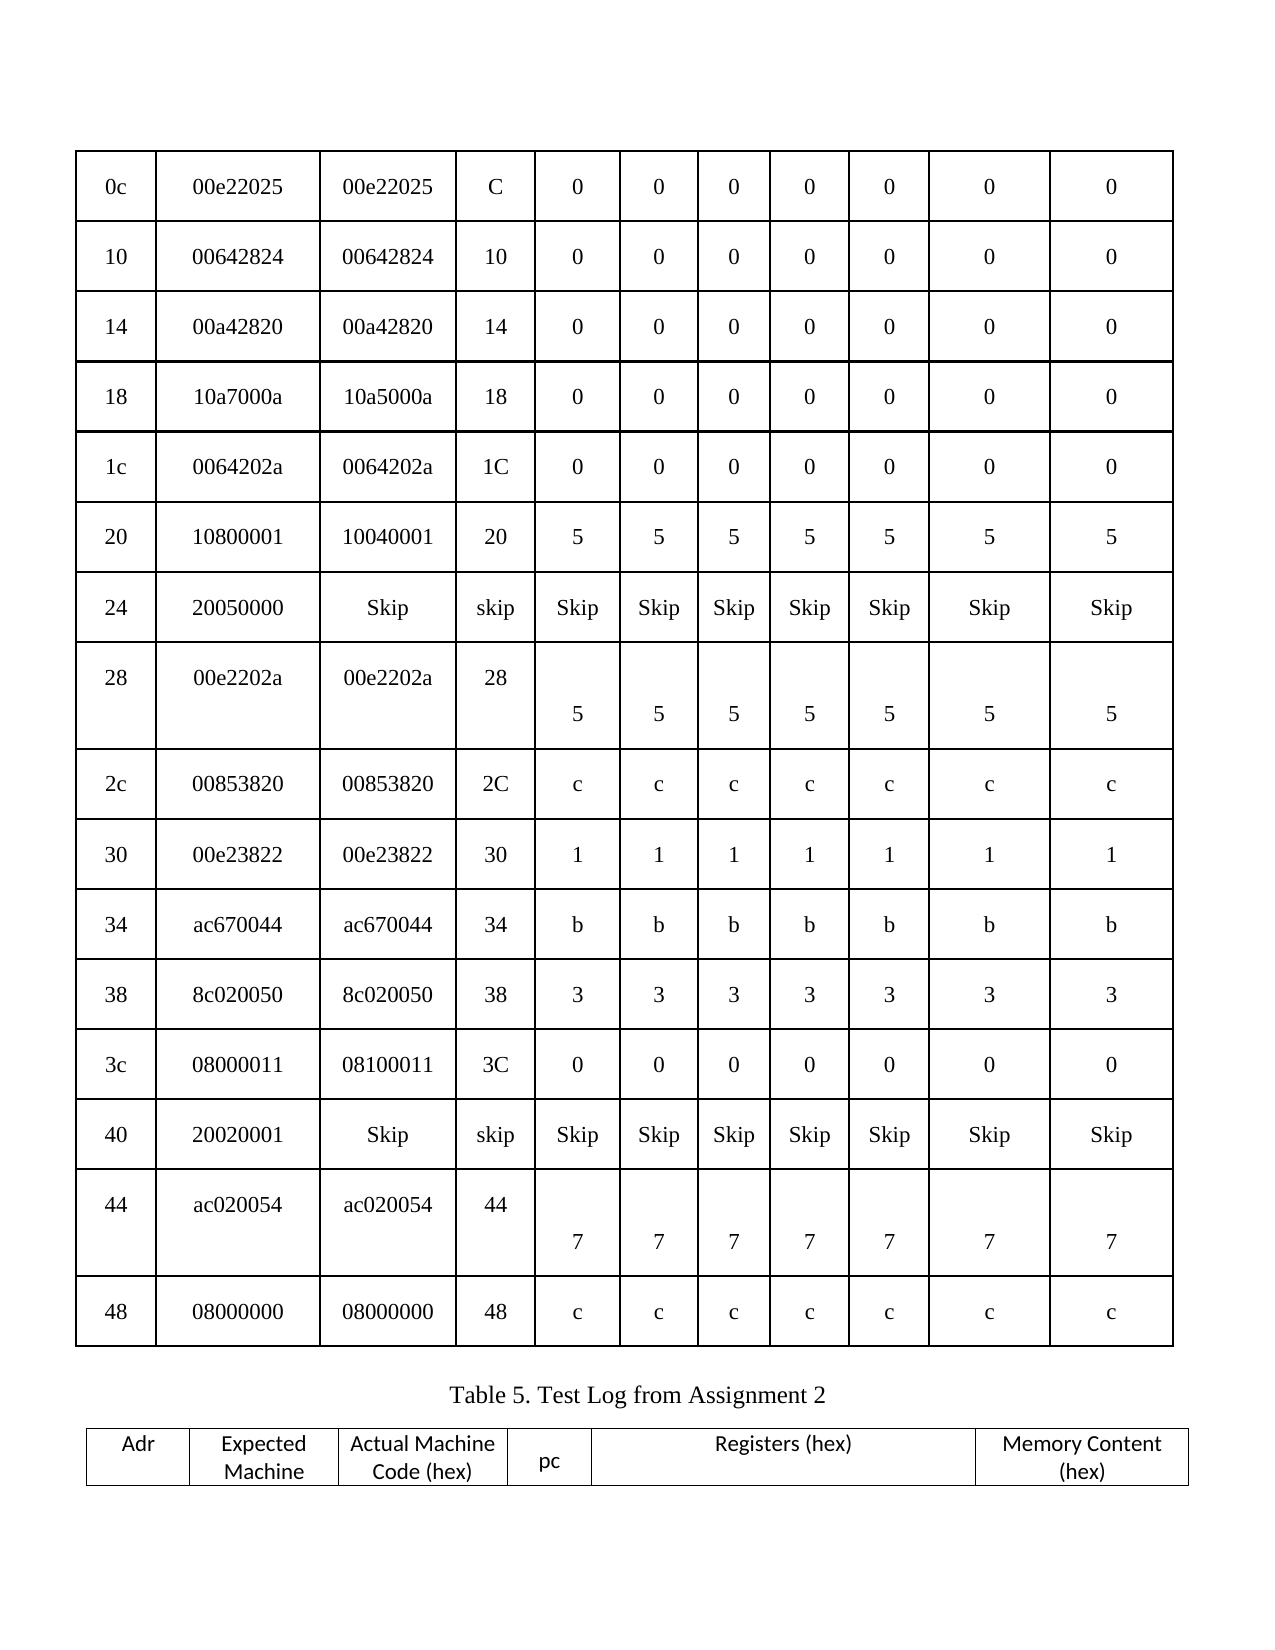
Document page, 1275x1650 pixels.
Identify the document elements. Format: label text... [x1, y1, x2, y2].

table_cell b [699, 890, 769, 958]
table_cell 0 [771, 152, 848, 220]
table_cell ac020054 [321, 1170, 455, 1275]
table_cell Skip [621, 573, 697, 641]
table_cell 0 [850, 222, 928, 290]
table_cell c [699, 1277, 769, 1345]
table_cell b [621, 890, 697, 958]
table_cell c [930, 1277, 1049, 1345]
table_cell 1 [771, 820, 848, 888]
table_cell 0 [1051, 363, 1172, 430]
table_cell 0 [850, 1030, 928, 1098]
table_cell 1 [536, 820, 619, 888]
table_cell 7 [621, 1170, 697, 1275]
table_cell 8c020050 [157, 960, 319, 1028]
table_cell 1C [457, 433, 534, 501]
table_cell Skip [699, 573, 769, 641]
table_cell 7 [930, 1170, 1049, 1275]
table_cell 0 [1051, 433, 1172, 501]
table_cell 0 [771, 292, 848, 360]
table_cell c [850, 750, 928, 818]
table_cell b [850, 890, 928, 958]
table_cell 5 [930, 503, 1049, 571]
table_cell 10800001 [157, 503, 319, 571]
table_cell Skip [536, 1100, 619, 1168]
table_cell 34 [77, 890, 155, 958]
table_cell c [850, 1277, 928, 1345]
table_header Adr [87, 1429, 189, 1485]
table_cell 5 [850, 643, 928, 748]
table_cell 14 [77, 292, 155, 360]
table_cell 0 [850, 363, 928, 430]
table_cell c [771, 750, 848, 818]
table_cell 44 [457, 1170, 534, 1275]
table_cell c [621, 1277, 697, 1345]
table_cell 1 [930, 820, 1049, 888]
table_cell 00a42820 [321, 292, 455, 360]
table_cell ac670044 [321, 890, 455, 958]
table_cell skip [457, 573, 534, 641]
table_cell 0 [699, 152, 769, 220]
table_cell 18 [457, 363, 534, 430]
table_cell 24 [77, 573, 155, 641]
table_cell 20 [77, 503, 155, 571]
table_cell 1 [699, 820, 769, 888]
table_cell 5 [850, 503, 928, 571]
table_cell c [536, 1277, 619, 1345]
table_cell 5 [699, 643, 769, 748]
table_header pc [508, 1429, 591, 1485]
table_cell 48 [457, 1277, 534, 1345]
table_cell Skip [321, 1100, 455, 1168]
text Table 5. Test Log from Assignment 2 [75, 1380, 1200, 1409]
table_cell c [771, 1277, 848, 1345]
table_cell ac670044 [157, 890, 319, 958]
table_cell 0 [621, 433, 697, 501]
table_cell 10a7000a [157, 363, 319, 430]
table_cell 3 [771, 960, 848, 1028]
table_cell 00e2202a [157, 643, 319, 748]
table_cell 48 [77, 1277, 155, 1345]
table_header Registers (hex) [592, 1429, 975, 1485]
table_cell 00a42820 [157, 292, 319, 360]
table_cell 00e2202a [321, 643, 455, 748]
table_cell 10 [77, 222, 155, 290]
table_cell 2c [77, 750, 155, 818]
table_cell 0 [621, 1030, 697, 1098]
table_cell Skip [621, 1100, 697, 1168]
table_cell 3 [536, 960, 619, 1028]
table_cell C [457, 152, 534, 220]
table_cell 10 [457, 222, 534, 290]
table_cell 5 [536, 503, 619, 571]
table_cell 0 [771, 363, 848, 430]
table_cell 0 [699, 222, 769, 290]
table_cell 3 [930, 960, 1049, 1028]
table_cell 0 [1051, 292, 1172, 360]
table_cell 0 [536, 292, 619, 360]
table_cell 20 [457, 503, 534, 571]
table_cell 00e23822 [157, 820, 319, 888]
table_cell Skip [1051, 1100, 1172, 1168]
table_cell 00e22025 [157, 152, 319, 220]
table_cell 28 [457, 643, 534, 748]
table_cell b [771, 890, 848, 958]
table_cell 5 [536, 643, 619, 748]
table_cell Skip [930, 573, 1049, 641]
table_cell 5 [621, 643, 697, 748]
table_cell 00e22025 [321, 152, 455, 220]
table_cell 0 [850, 152, 928, 220]
table_cell 0 [699, 292, 769, 360]
table_cell 38 [77, 960, 155, 1028]
table_cell 0 [930, 363, 1049, 430]
table_cell 0 [930, 152, 1049, 220]
table_cell 00853820 [321, 750, 455, 818]
table_cell 7 [850, 1170, 928, 1275]
table_cell 00e23822 [321, 820, 455, 888]
table_cell 0 [850, 292, 928, 360]
table_cell Skip [850, 573, 928, 641]
table_cell 0 [536, 433, 619, 501]
table_cell 7 [1051, 1170, 1172, 1275]
table_cell 30 [457, 820, 534, 888]
table_cell 44 [77, 1170, 155, 1275]
table_cell c [1051, 1277, 1172, 1345]
table_cell 0 [536, 363, 619, 430]
table_cell 0 [1051, 222, 1172, 290]
table_cell 14 [457, 292, 534, 360]
table_cell b [930, 890, 1049, 958]
table_cell Skip [771, 573, 848, 641]
table_cell 5 [1051, 643, 1172, 748]
table_cell Skip [930, 1100, 1049, 1168]
table_cell 5 [771, 643, 848, 748]
table_cell 3 [850, 960, 928, 1028]
table_cell 5 [699, 503, 769, 571]
table_cell 0 [621, 152, 697, 220]
table_cell 1c [77, 433, 155, 501]
table_cell 08000000 [157, 1277, 319, 1345]
table_cell b [536, 890, 619, 958]
table_cell 7 [536, 1170, 619, 1275]
table_cell 5 [771, 503, 848, 571]
table_cell c [930, 750, 1049, 818]
table_cell Skip [321, 573, 455, 641]
table_cell 0064202a [321, 433, 455, 501]
table_cell 0 [771, 433, 848, 501]
table_cell 0c [77, 152, 155, 220]
table_cell 5 [621, 503, 697, 571]
table_cell 00853820 [157, 750, 319, 818]
table_cell 0 [536, 1030, 619, 1098]
table_cell 0 [621, 363, 697, 430]
table_cell 38 [457, 960, 534, 1028]
table_cell Skip [536, 573, 619, 641]
table_cell 5 [1051, 503, 1172, 571]
table_cell 0 [771, 1030, 848, 1098]
table_cell 0 [699, 1030, 769, 1098]
table_cell 0 [930, 222, 1049, 290]
table_cell c [621, 750, 697, 818]
table_cell c [536, 750, 619, 818]
table_cell Skip [1051, 573, 1172, 641]
table_cell 8c020050 [321, 960, 455, 1028]
table_cell 30 [77, 820, 155, 888]
table_cell Skip [699, 1100, 769, 1168]
table_cell 0 [699, 363, 769, 430]
table_cell c [699, 750, 769, 818]
table_cell 1 [1051, 820, 1172, 888]
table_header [339, 1429, 507, 1485]
table_cell 0 [1051, 1030, 1172, 1098]
table_cell 28 [77, 643, 155, 748]
table_cell 0 [621, 222, 697, 290]
table_cell skip [457, 1100, 534, 1168]
table_cell 0 [621, 292, 697, 360]
table_cell 08000011 [157, 1030, 319, 1098]
table_cell 3c [77, 1030, 155, 1098]
table_cell 2C [457, 750, 534, 818]
table_cell 1 [850, 820, 928, 888]
table_cell c [1051, 750, 1172, 818]
table_cell 08100011 [321, 1030, 455, 1098]
table_cell 08000000 [321, 1277, 455, 1345]
table_cell 3 [699, 960, 769, 1028]
table_cell 20050000 [157, 573, 319, 641]
table_cell 0 [536, 152, 619, 220]
table_cell 0064202a [157, 433, 319, 501]
table_cell 20020001 [157, 1100, 319, 1168]
table_cell 00642824 [321, 222, 455, 290]
table_cell 0 [1051, 152, 1172, 220]
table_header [190, 1429, 338, 1485]
table_cell 7 [771, 1170, 848, 1275]
table_cell Skip [850, 1100, 928, 1168]
table_cell ac020054 [157, 1170, 319, 1275]
table_cell 3 [621, 960, 697, 1028]
table_cell 10a5000a [321, 363, 455, 430]
table_cell 18 [77, 363, 155, 430]
table_cell 0 [536, 222, 619, 290]
table_cell 00642824 [157, 222, 319, 290]
table_cell 0 [930, 1030, 1049, 1098]
table_cell Skip [771, 1100, 848, 1168]
table_cell 40 [77, 1100, 155, 1168]
table_cell 1 [621, 820, 697, 888]
table_cell 0 [930, 292, 1049, 360]
table_cell 0 [699, 433, 769, 501]
table_cell 34 [457, 890, 534, 958]
table_cell 0 [850, 433, 928, 501]
table_header Memory Content (hex) [976, 1429, 1188, 1485]
table_cell 3 [1051, 960, 1172, 1028]
table_cell 0 [771, 222, 848, 290]
table_cell 0 [930, 433, 1049, 501]
table_cell b [1051, 890, 1172, 958]
table_cell 5 [930, 643, 1049, 748]
table_cell 10040001 [321, 503, 455, 571]
table_cell 3C [457, 1030, 534, 1098]
table_cell 7 [699, 1170, 769, 1275]
